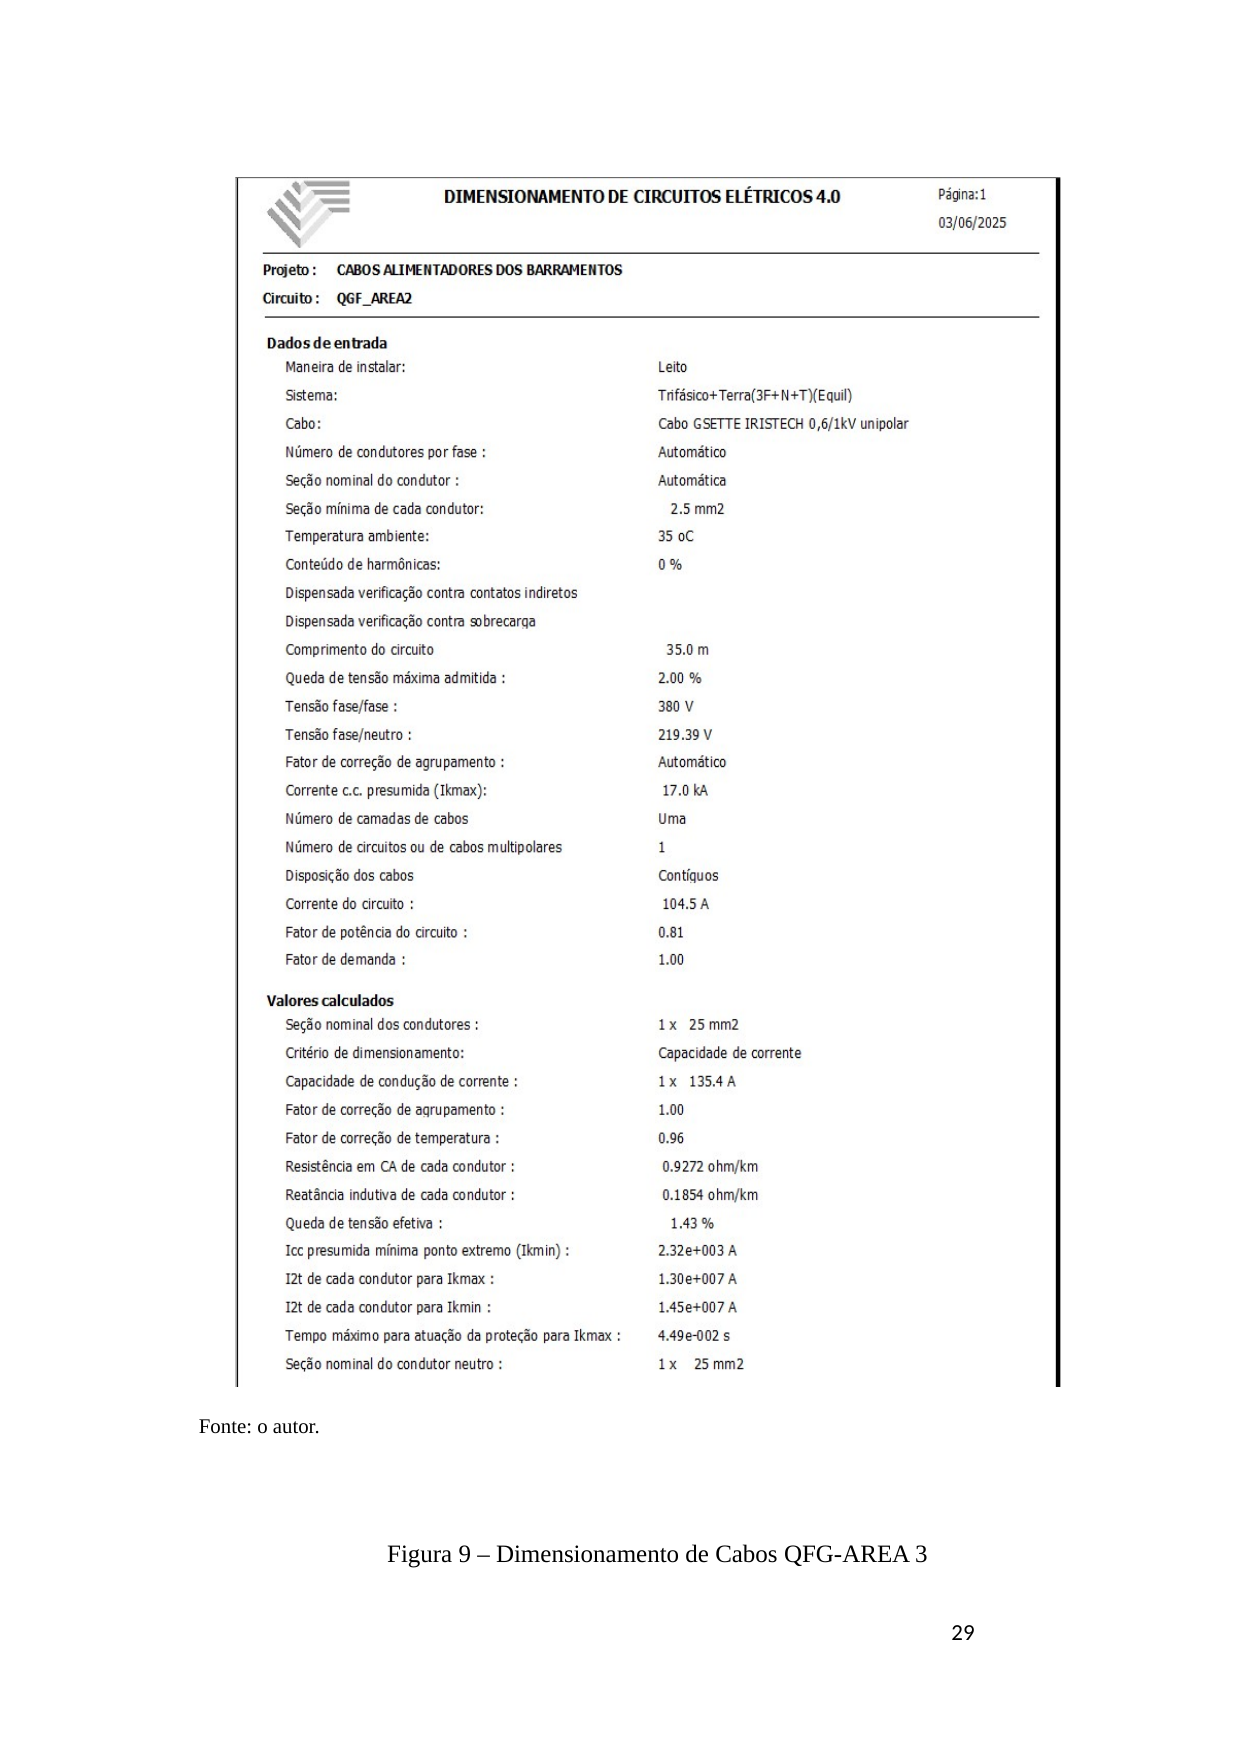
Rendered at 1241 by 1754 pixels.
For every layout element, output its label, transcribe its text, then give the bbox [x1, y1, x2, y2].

text Figura 9 – Dimensionamento de Cabos QFG-AREA 3 [177, 1539, 1063, 1568]
picture [235, 177, 1061, 1387]
text Fonte: o autor. [199, 1414, 1063, 1438]
